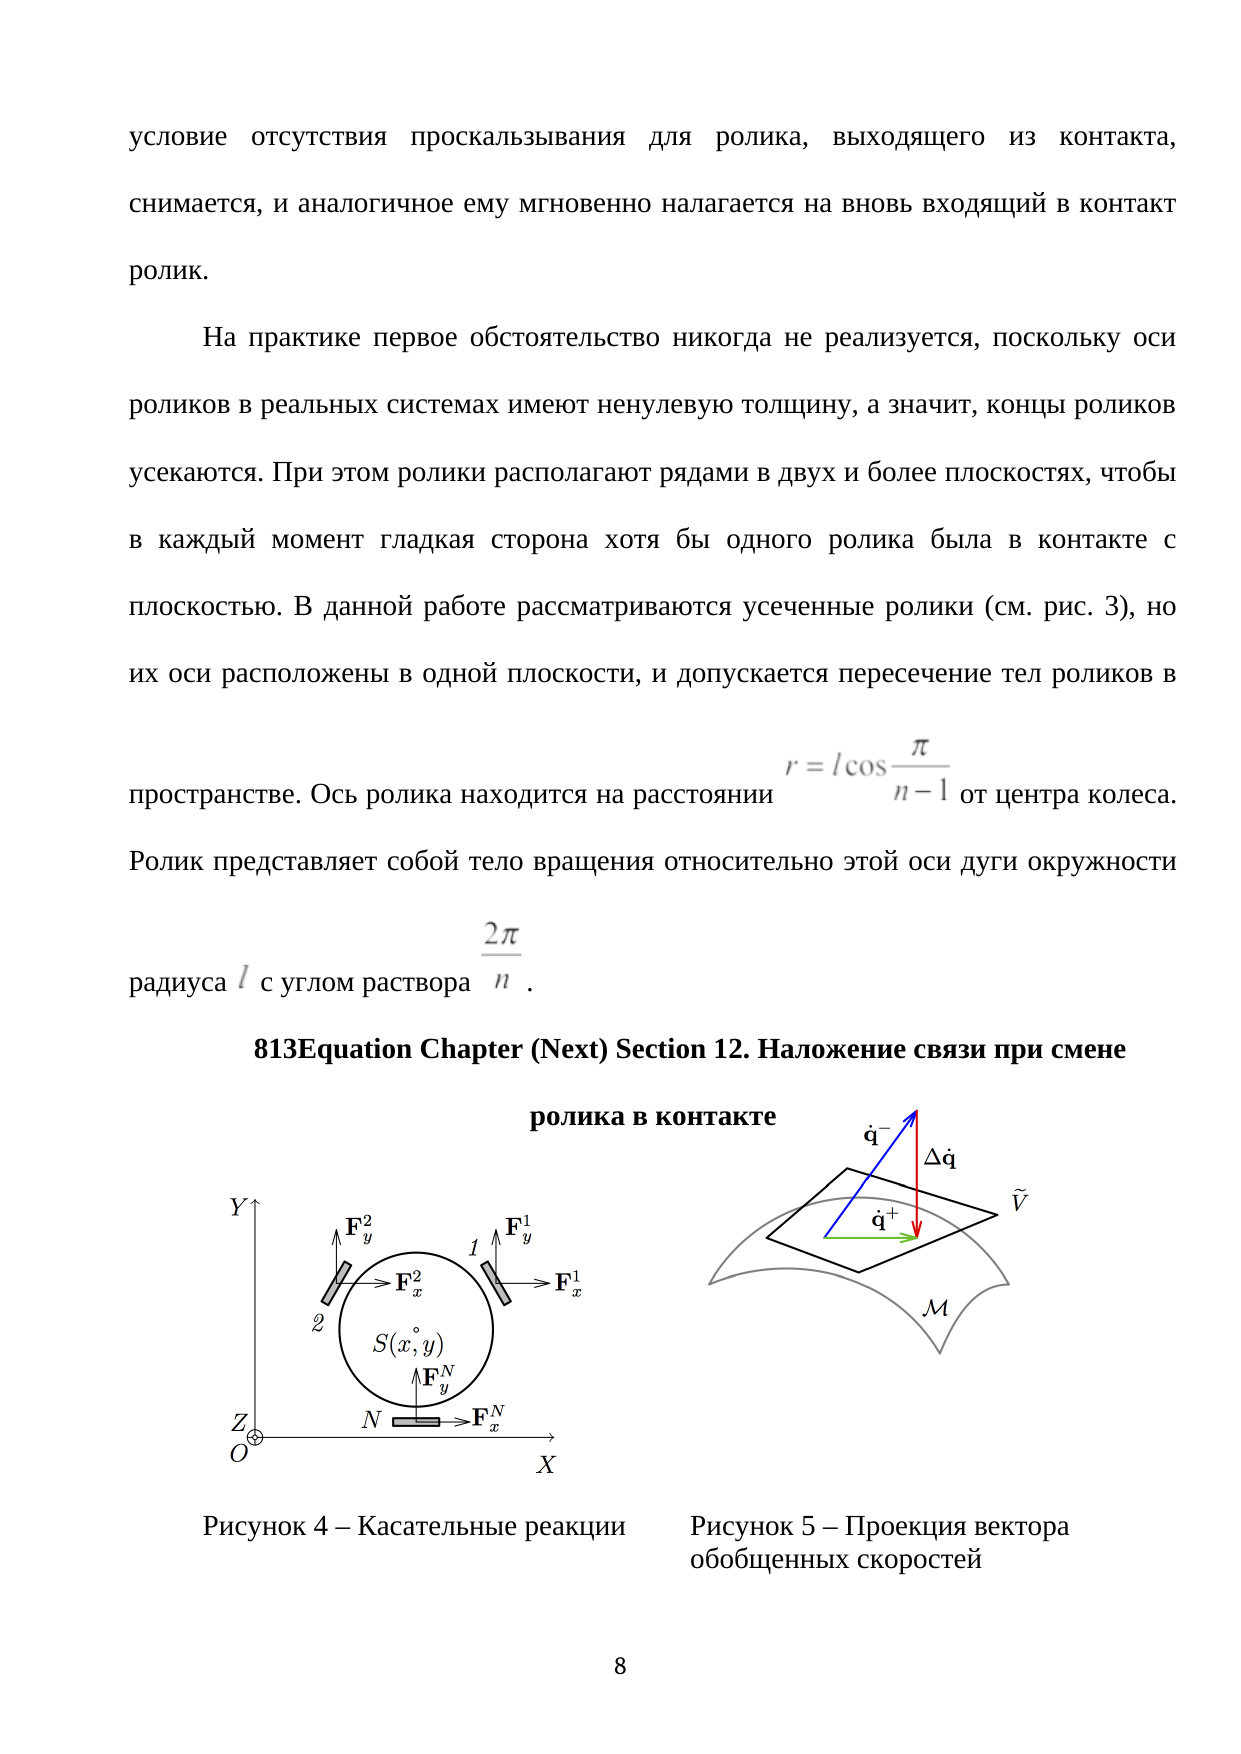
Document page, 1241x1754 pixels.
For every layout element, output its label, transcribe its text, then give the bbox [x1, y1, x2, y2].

picture [201, 1165, 607, 1487]
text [128, 118, 1177, 286]
picture [693, 1132, 1042, 1367]
text На практике первое обстоятельство никогда не реализуется, поскольку оси роликов в реальных системах имеют ненулевую толщину, а значит, концы роликов усекаются. При этом ролики располагают рядами в двух и более плоскостях, чтобы в каждый момент гладкая сторона хотя бы одного ролика была в контакте с плоскостью. В данной работе рассматриваются усеченные ролики (см. рис. 3), но их оси расположены в одной плоскости, и допускается пересечение тел роликов в пространстве. Ось ролика находится на расстоянии от центра колеса. Ролик представляет собой тело вращения относительно этой оси дуги окружности радиуса с углом раствора . [128, 319, 1177, 998]
text 2. Наложение связи при смене ролика в контакте [128, 1031, 1177, 1132]
